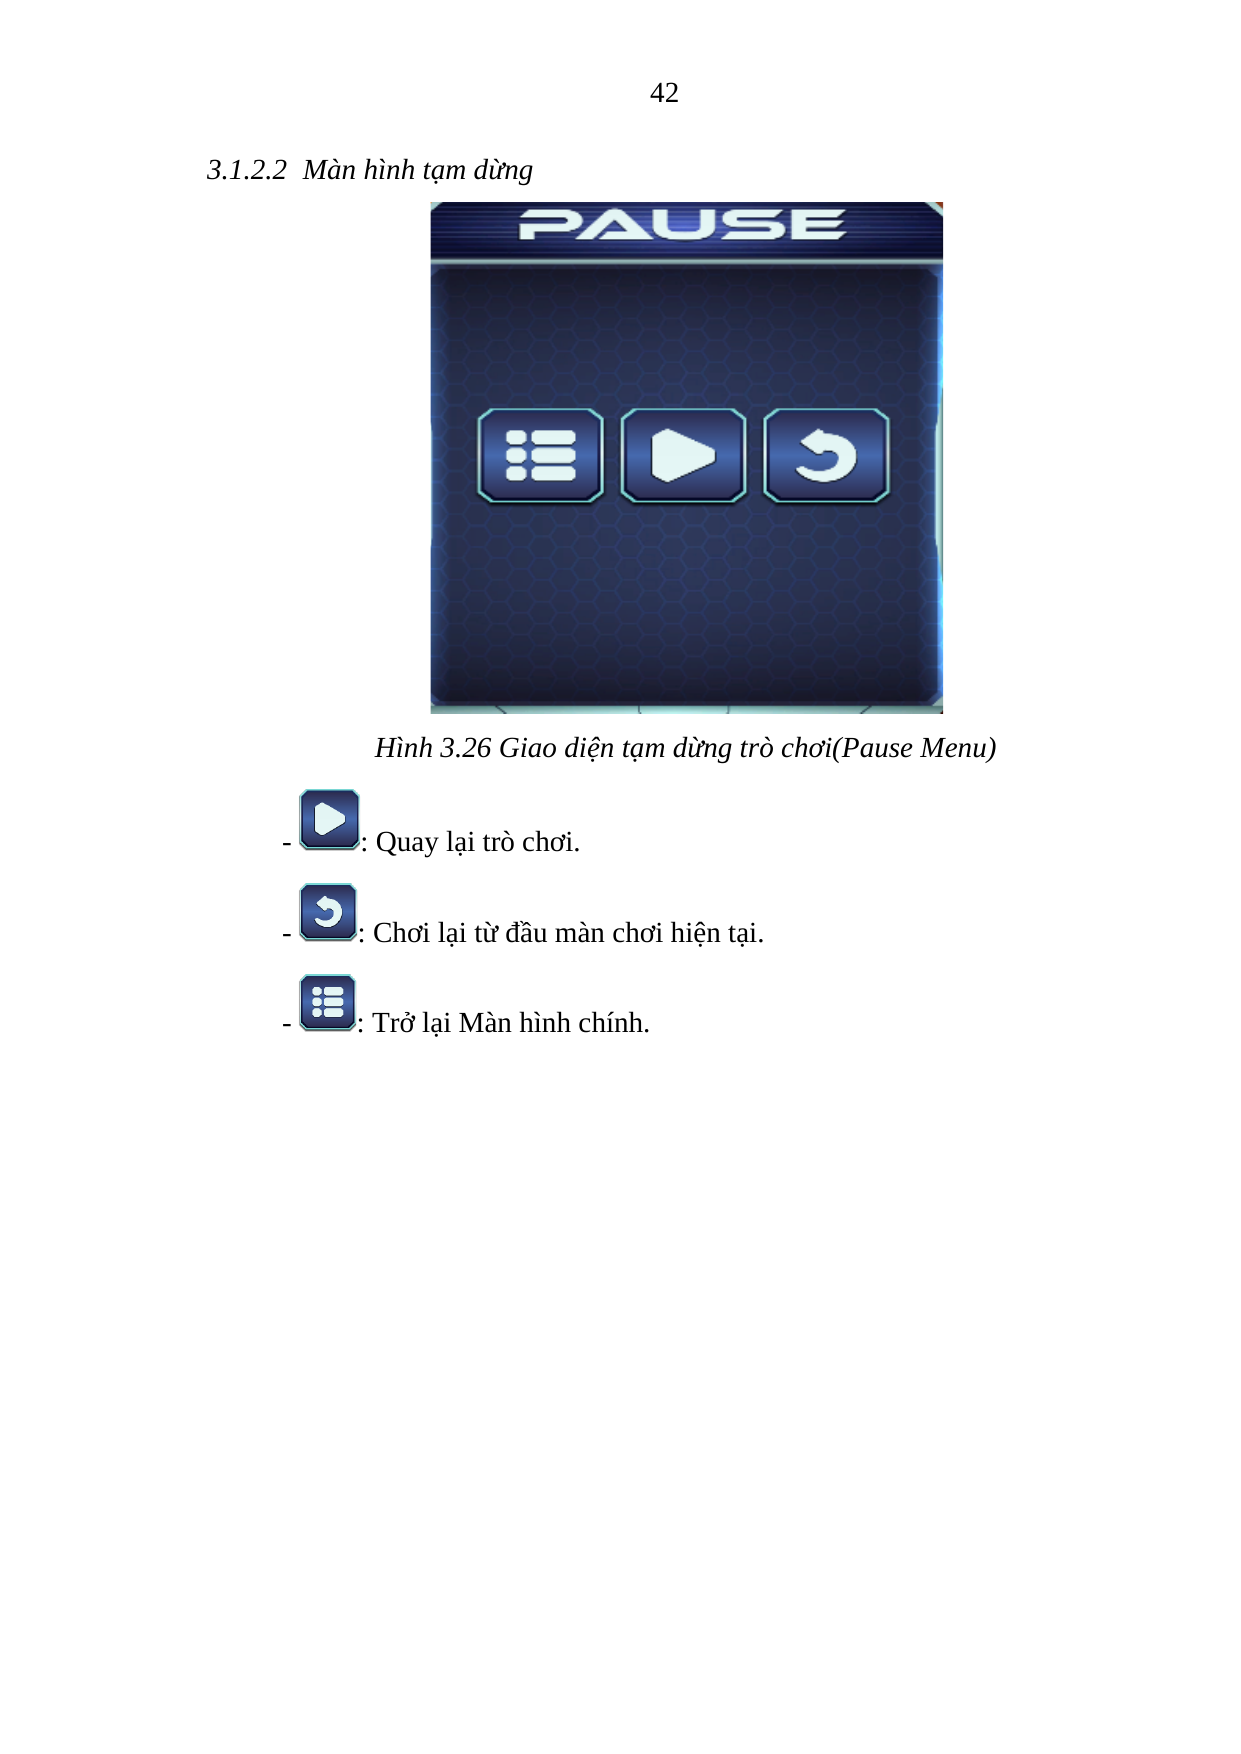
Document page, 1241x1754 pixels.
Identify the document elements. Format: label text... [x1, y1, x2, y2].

picture [430, 202, 944, 714]
text : Chơi lại từ đầu màn chơi hiện tại. [207, 883, 1122, 948]
picture [298, 974, 357, 1032]
picture [298, 883, 358, 942]
text : Trở lại Màn hình chính. [207, 974, 1122, 1038]
picture [298, 789, 361, 851]
subtitle Màn hình tạm dừng [207, 152, 1122, 185]
text : Quay lại trò chơi. [207, 789, 1122, 857]
